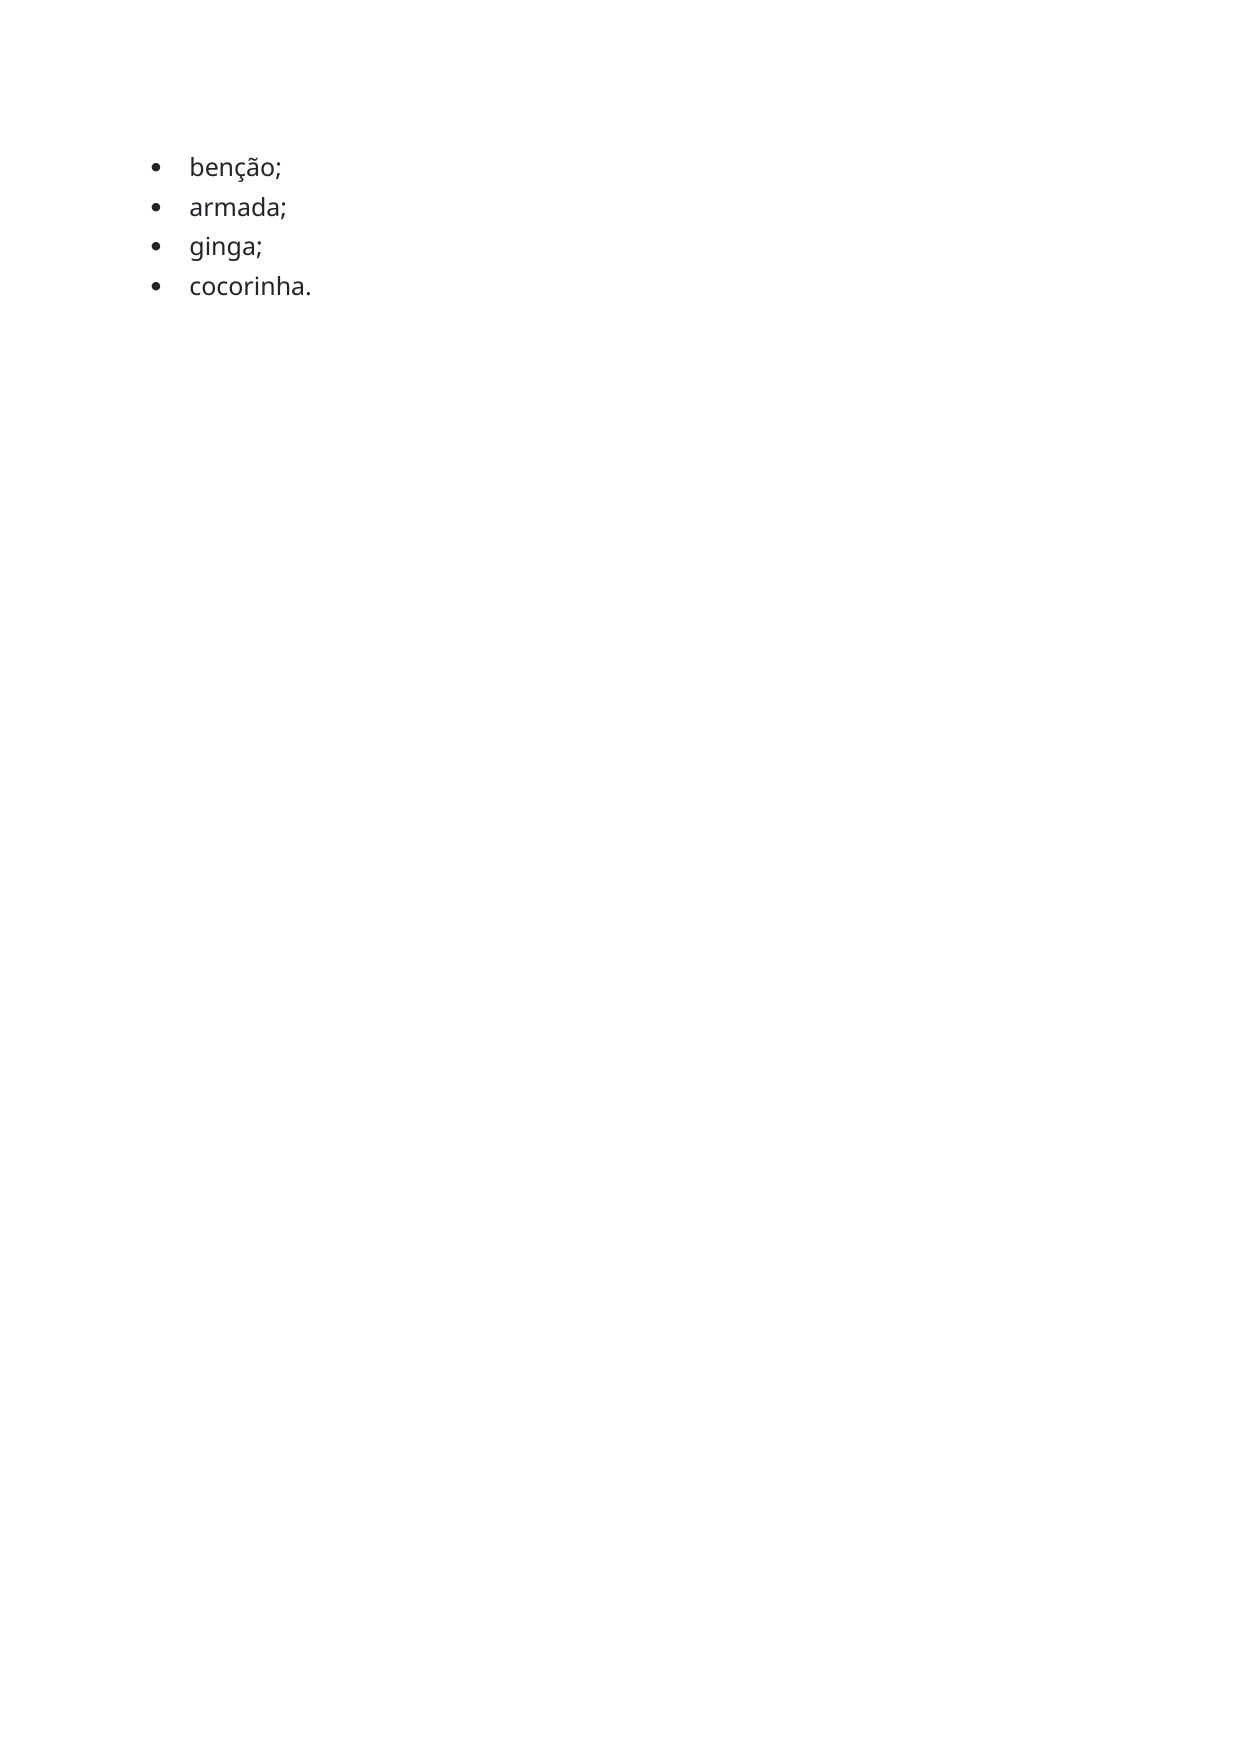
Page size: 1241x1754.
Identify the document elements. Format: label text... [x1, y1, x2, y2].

list armada; [152, 189, 1090, 223]
list cocorinha. [152, 268, 1090, 302]
list ginga; [152, 229, 1090, 263]
list benção; [152, 150, 1090, 184]
